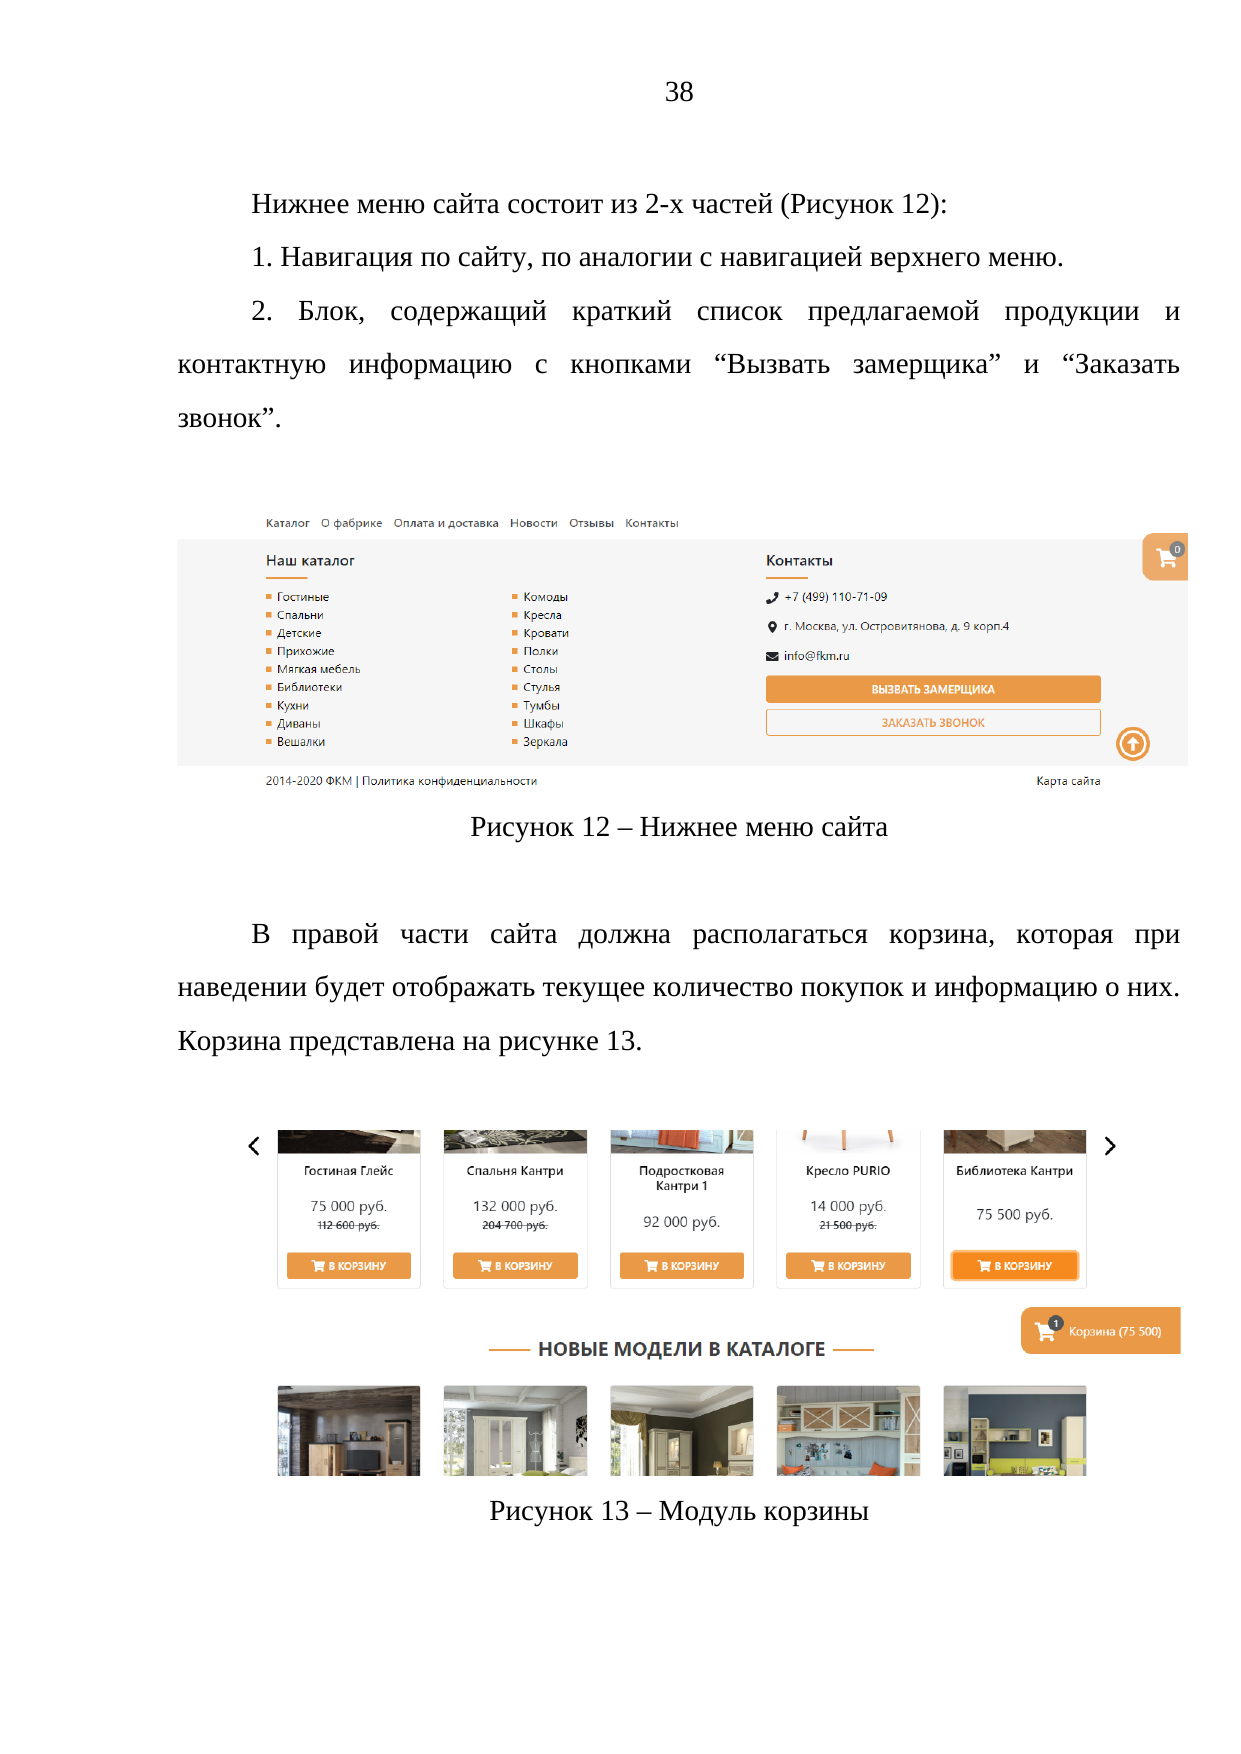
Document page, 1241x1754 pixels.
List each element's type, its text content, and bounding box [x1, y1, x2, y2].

text Рисунок 12 – Нижнее меню сайта [177, 809, 1181, 842]
picture [177, 1130, 1181, 1476]
text Рисунок 13 – Модуль корзины [177, 1493, 1181, 1526]
text 2. Блок, содержащий краткий список предлагаемой продукции и контактную информацию с кнопками “Вызвать замерщика” и “Заказать звонок”. [177, 293, 1181, 434]
picture [177, 507, 1188, 792]
text Нижнее меню сайта состоит из 2-х частей (Рисунок 12): [177, 186, 1181, 219]
text 1. Навигация по сайту, по аналогии с навигацией верхнего меню. [177, 239, 1181, 273]
text В правой части сайта должна располагаться корзина, которая при наведении будет отображать текущее количество покупок и информацию о них. Корзина представлена на рисунке 13. [177, 916, 1181, 1057]
